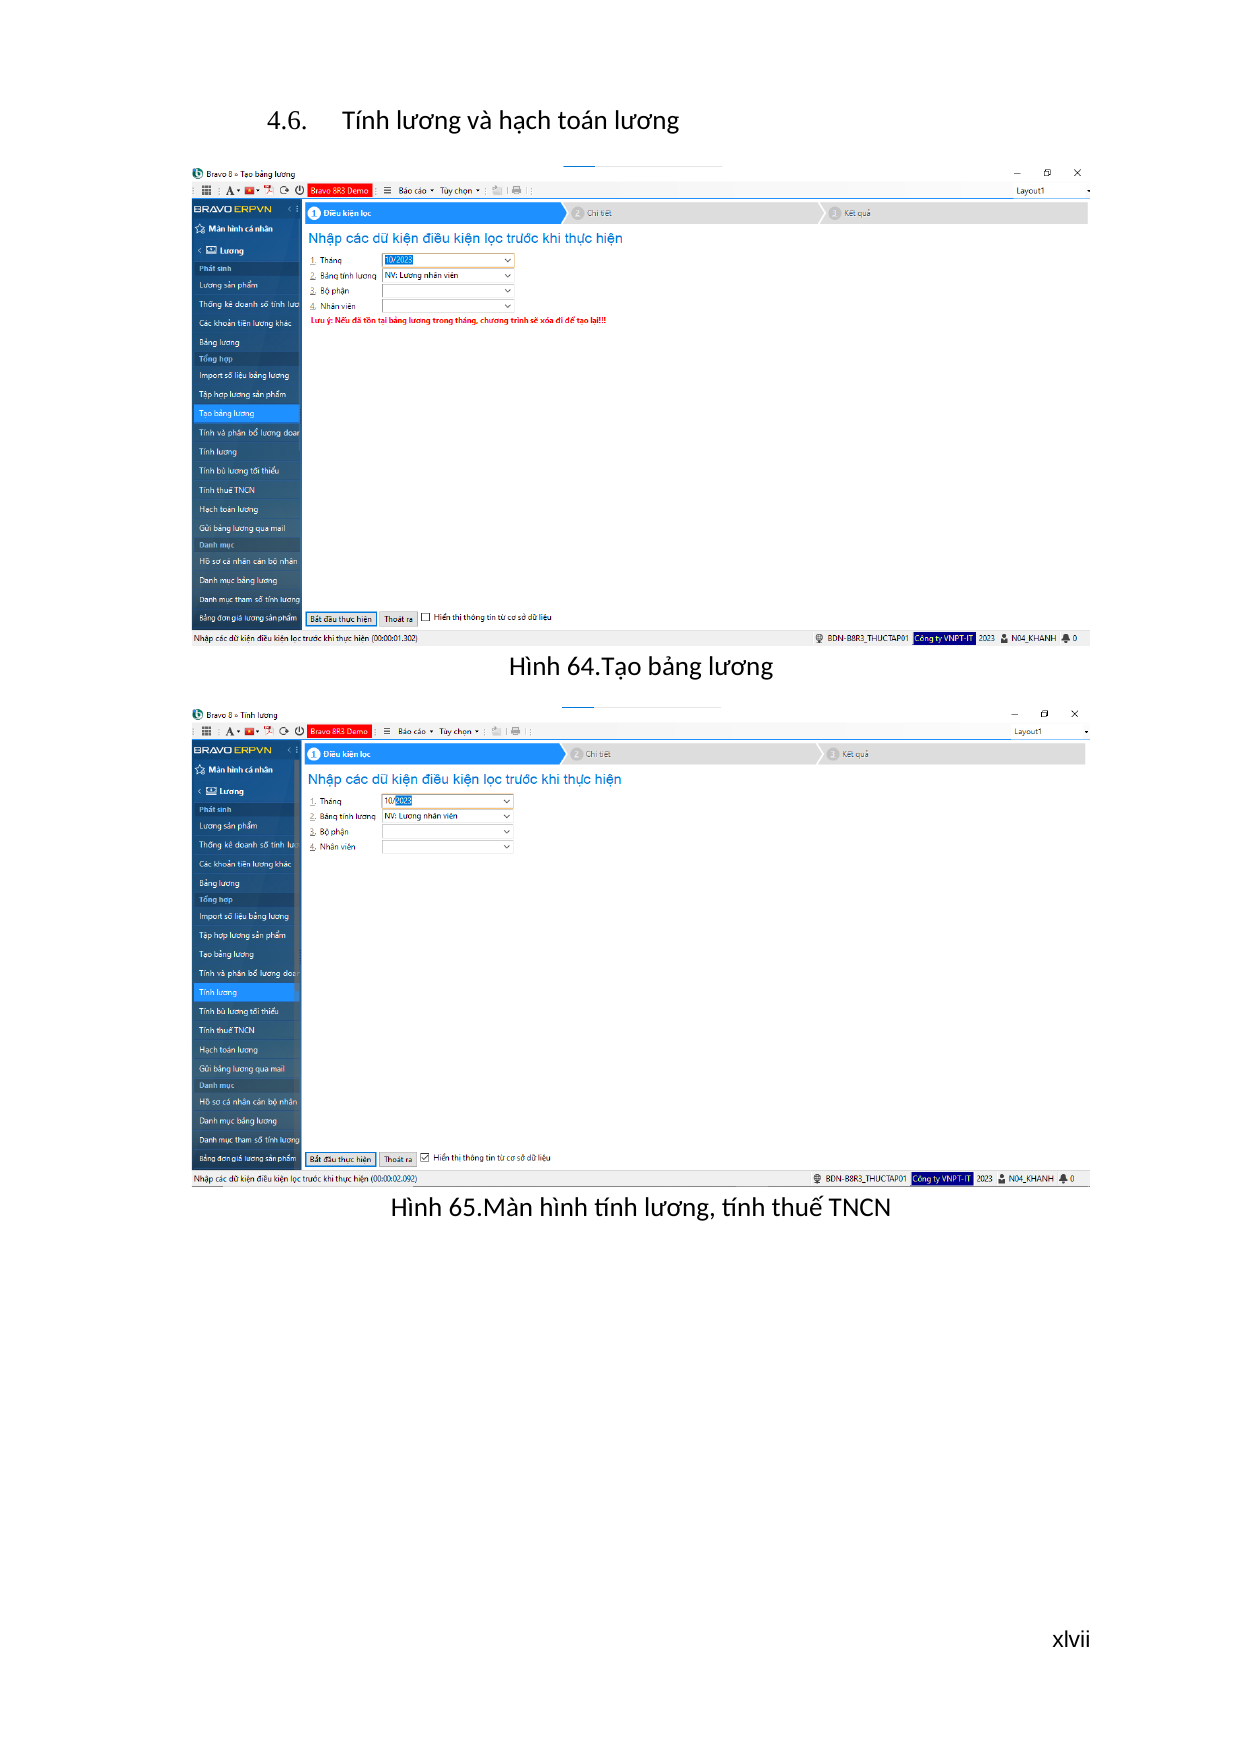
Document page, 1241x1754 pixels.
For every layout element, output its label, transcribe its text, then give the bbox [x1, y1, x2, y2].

picture [191, 707, 1090, 1187]
subtitle Tính lương và hạch toán lương [267, 103, 1090, 136]
text Hình 64.Tạo bảng lương [192, 649, 1090, 682]
text Hình 65.Màn hình tính lương, tính thuế TNCN [192, 1190, 1090, 1223]
picture [191, 166, 1090, 646]
